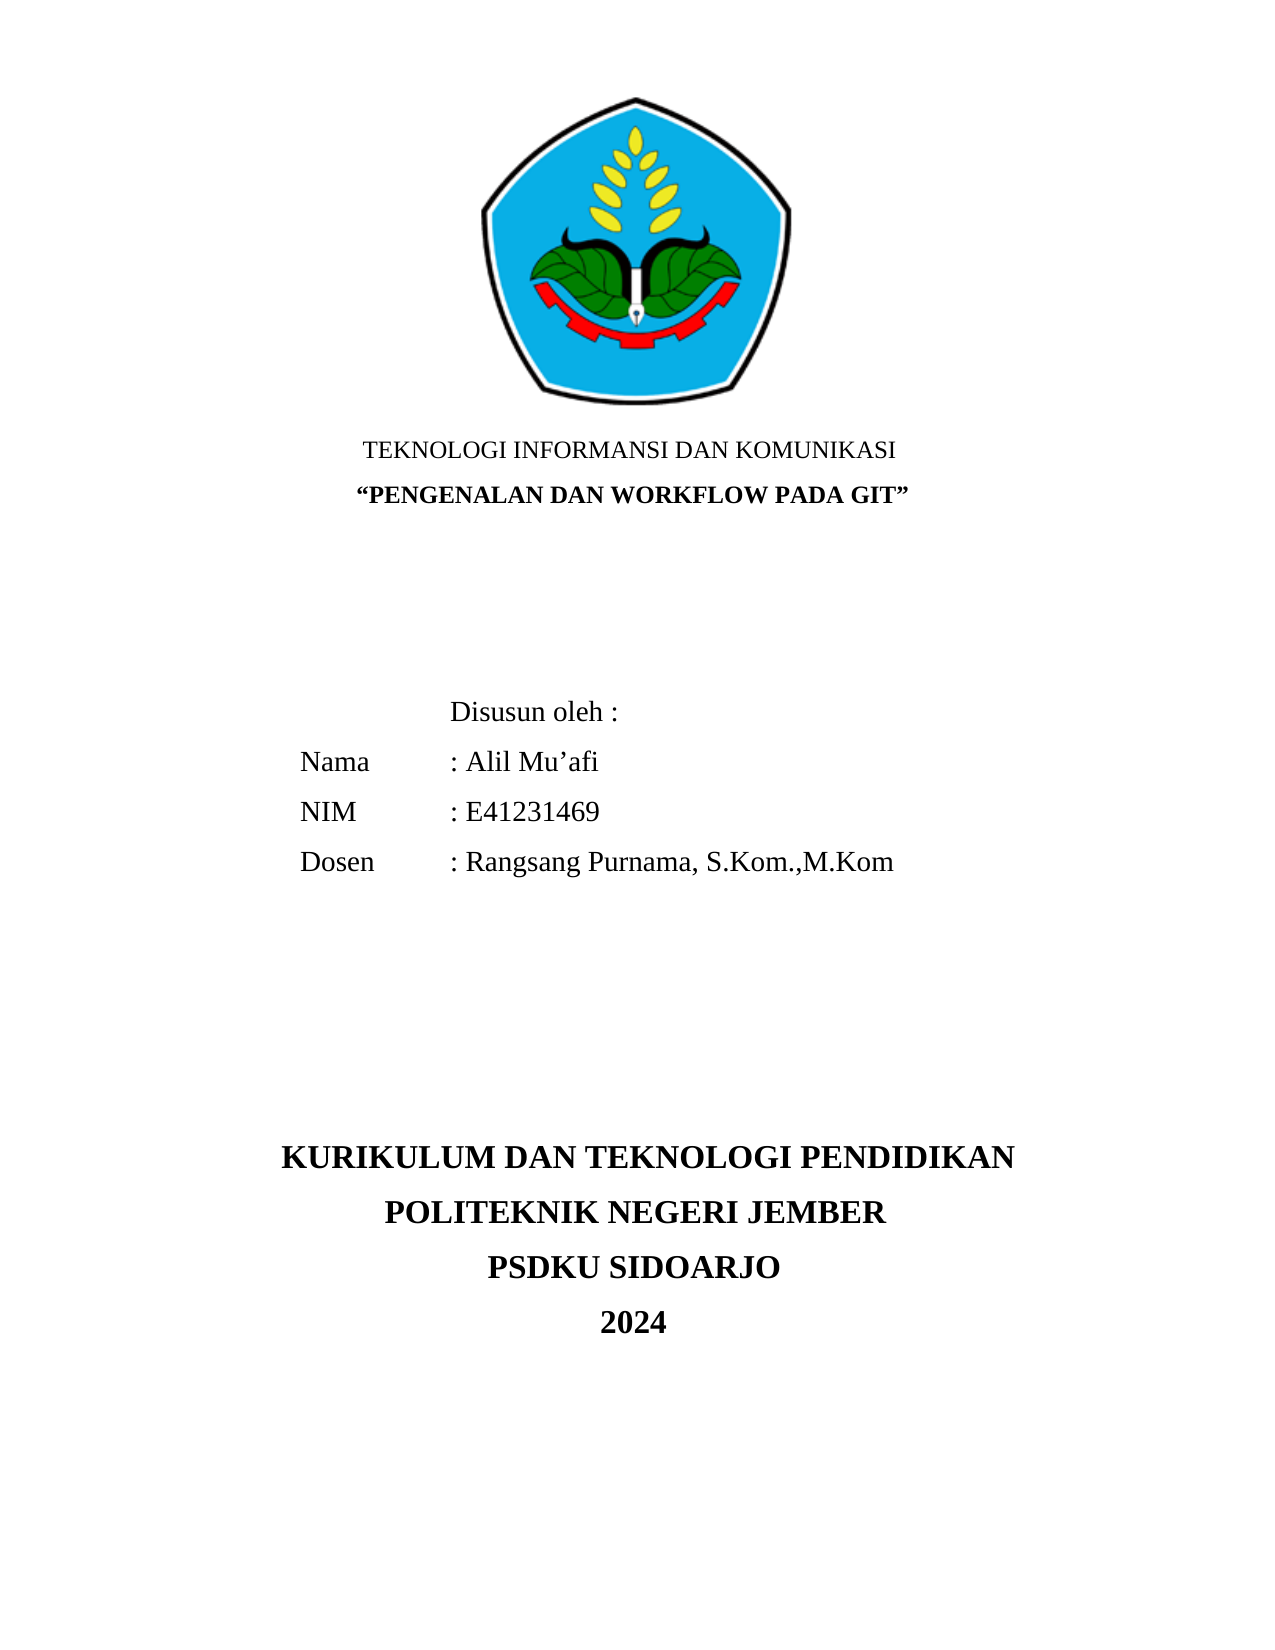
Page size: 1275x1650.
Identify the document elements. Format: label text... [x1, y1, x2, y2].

text PSDKU SIDOARJO [75, 1248, 1200, 1286]
text 2024 [75, 1303, 1200, 1341]
text Disusun oleh : [75, 694, 1200, 727]
text Dosen : Rangsang Purnama, S.Kom.,M.Kom [75, 844, 1200, 878]
text KURIKULUM DAN TEKNOLOGI PENDIDIKAN [75, 1138, 1200, 1176]
text “PENGENALAN DAN WORKFLOW PADA GIT” [75, 480, 1200, 509]
text TEKNOLOGI INFORMANSI DAN KOMUNIKASI [150, 435, 1200, 464]
text NIM : E41231469 [75, 794, 1200, 828]
text Nama : Alil Mu’afi [75, 744, 1200, 778]
text POLITEKNIK NEGERI JEMBER [75, 1193, 1200, 1231]
picture [480, 93, 793, 407]
